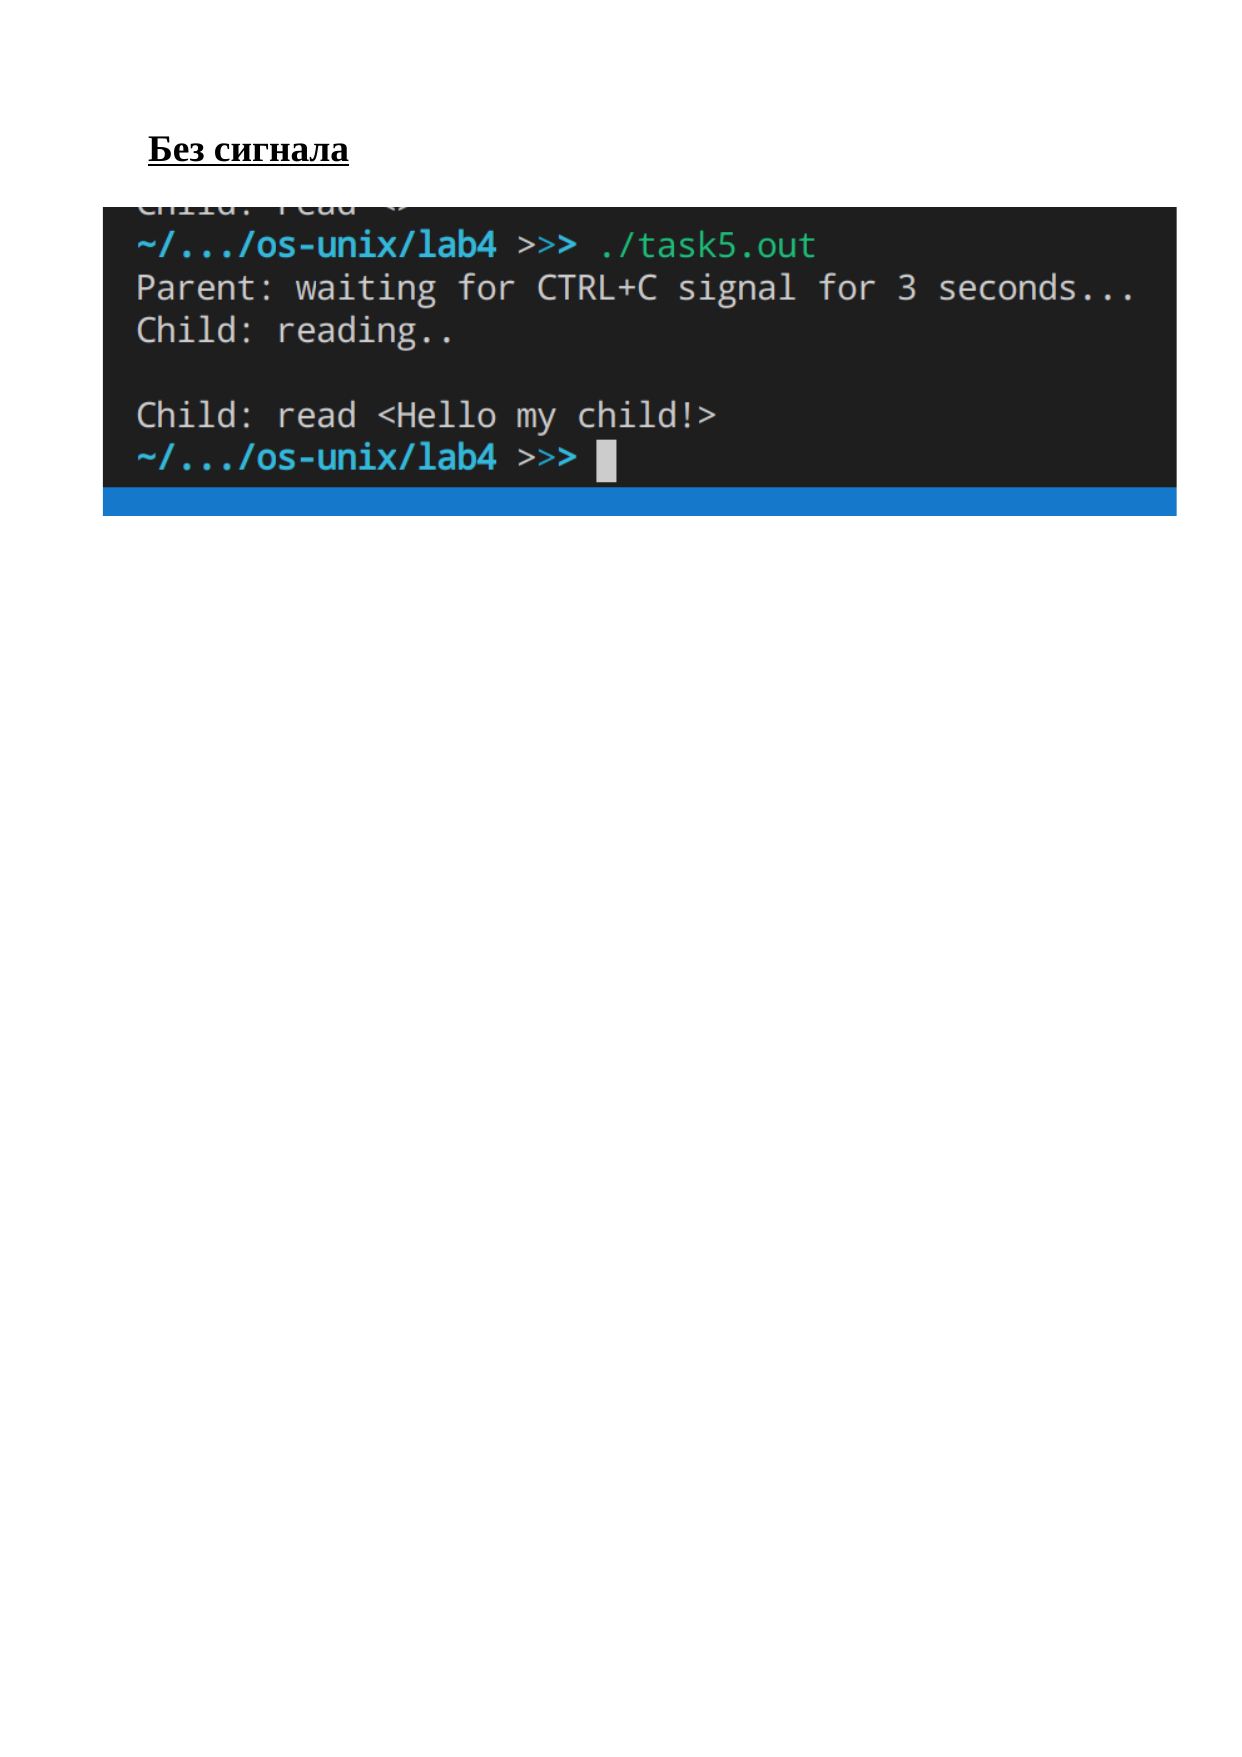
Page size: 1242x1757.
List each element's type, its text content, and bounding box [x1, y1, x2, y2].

subtitle Без сигнала [148, 126, 1198, 169]
picture [102, 207, 1177, 516]
